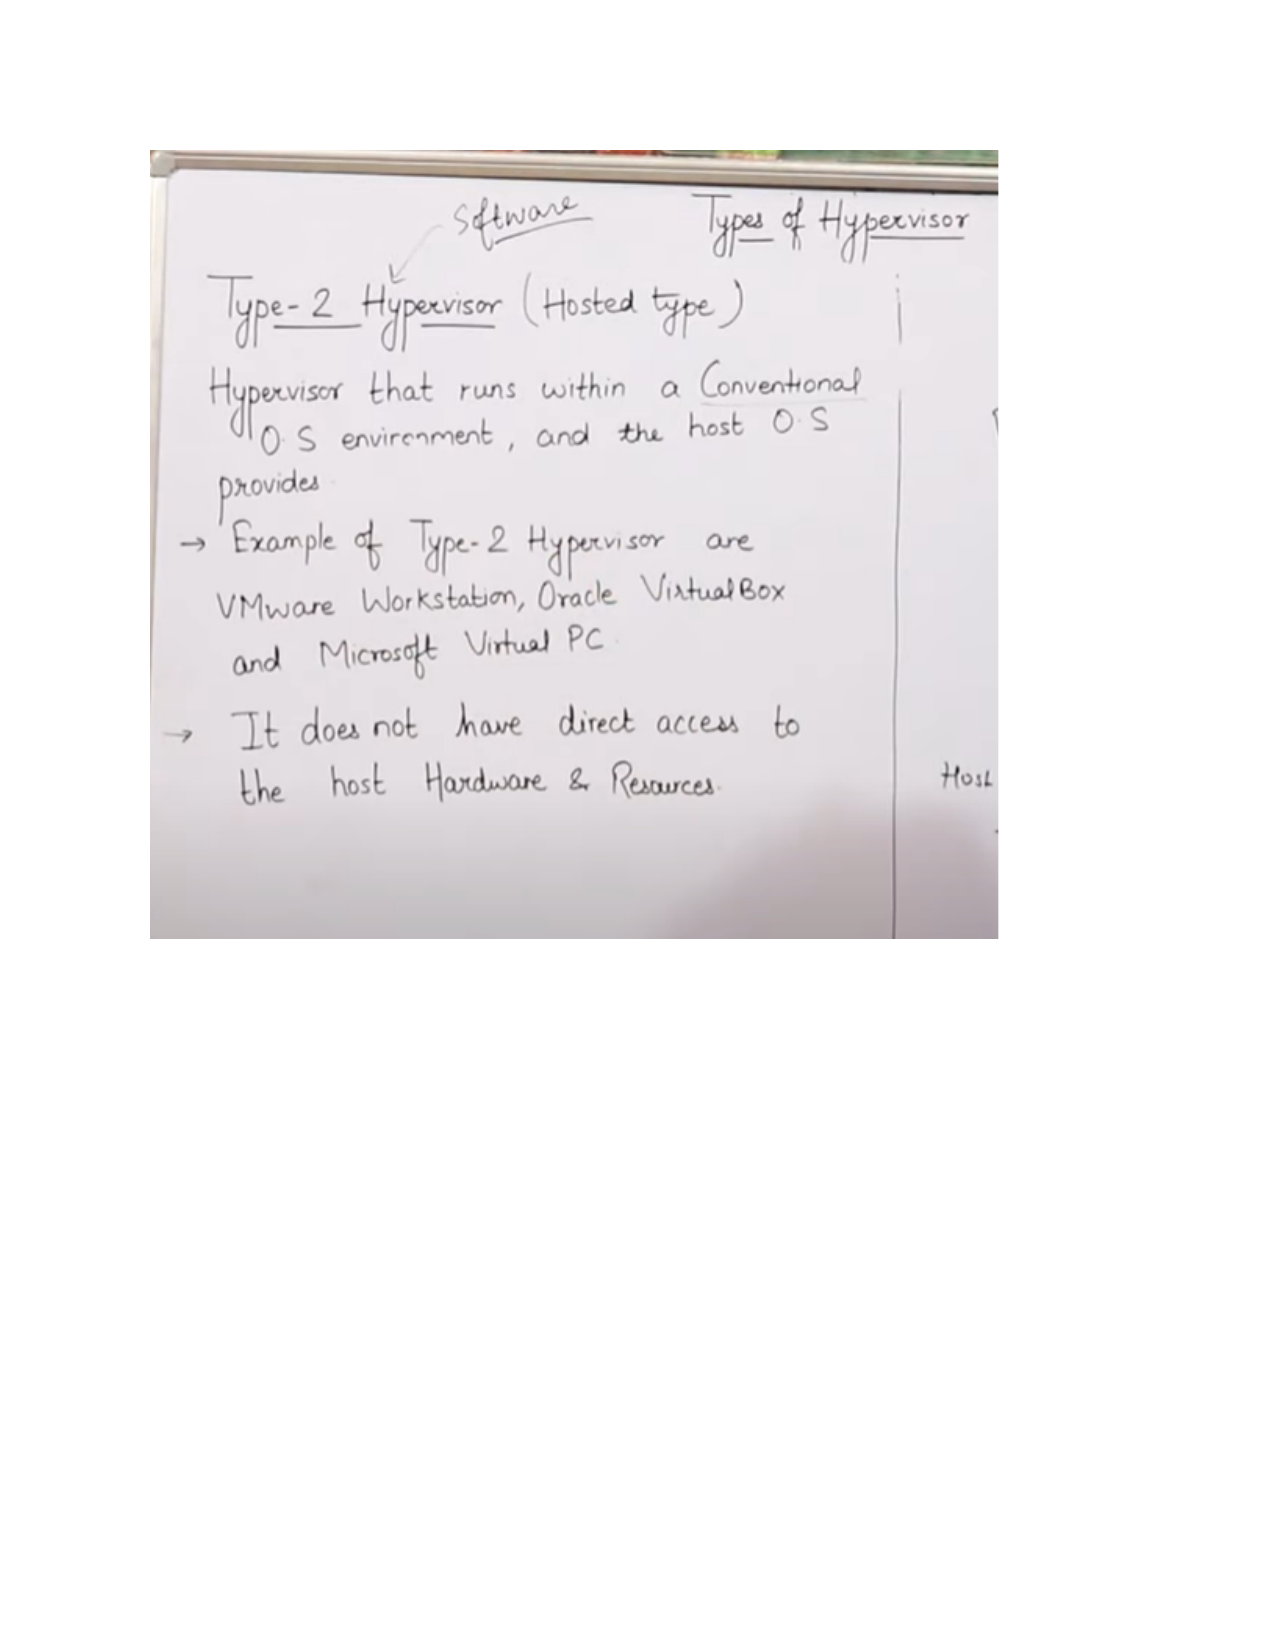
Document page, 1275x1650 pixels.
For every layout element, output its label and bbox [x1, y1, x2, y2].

picture [150, 150, 999, 939]
